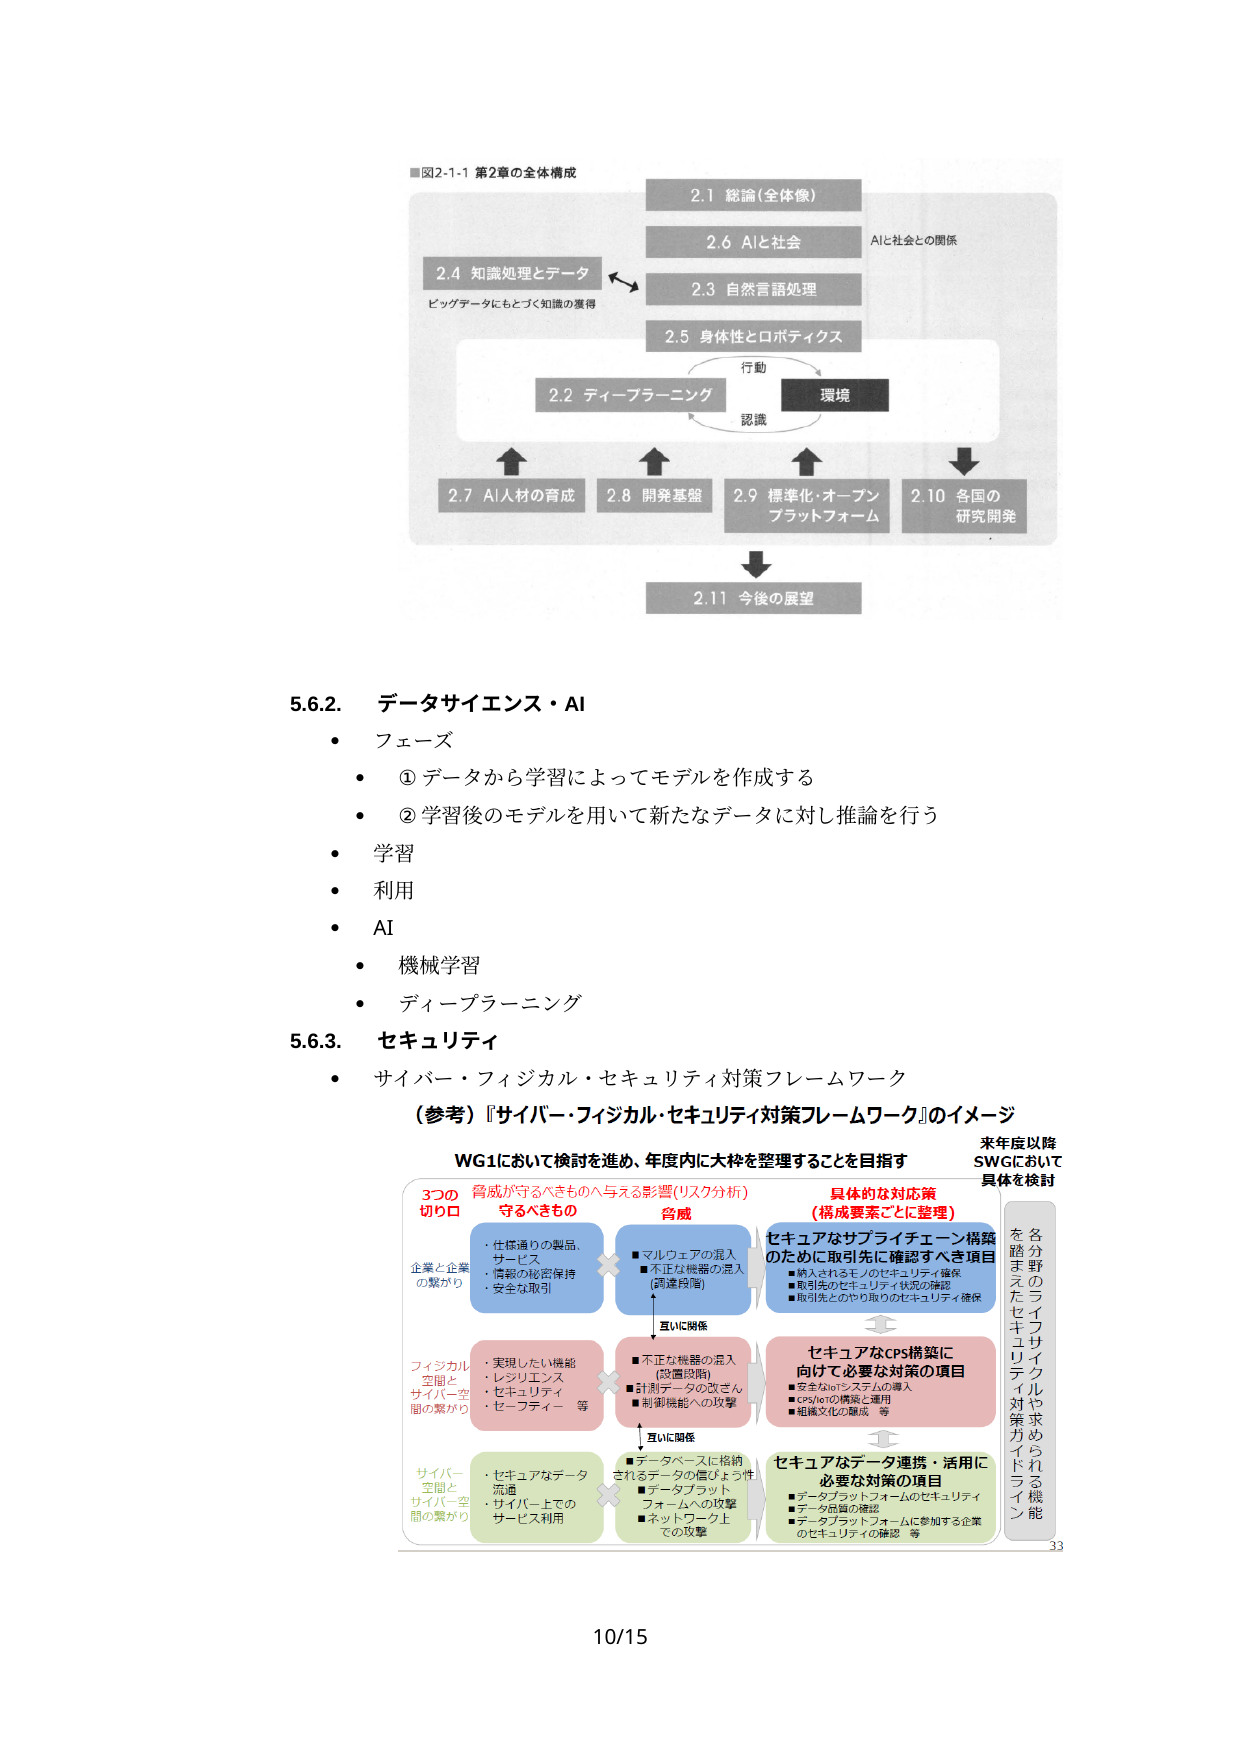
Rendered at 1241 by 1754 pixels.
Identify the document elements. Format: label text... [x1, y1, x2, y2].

subtitle セキュリティ [290, 1021, 1063, 1058]
picture [398, 1095, 1063, 1552]
list 機械学習 [356, 946, 1063, 983]
list AI [331, 908, 1063, 946]
subtitle データサイエンス・AI [290, 683, 1063, 721]
list 学習 [331, 833, 1063, 871]
picture [398, 158, 1063, 620]
list ①データから学習によってモデルを作成する [356, 758, 1063, 796]
list サイバー・フィジカル・セキュリティ対策フレームワーク [331, 1058, 1063, 1096]
list ②学習後のモデルを用いて新たなデータに対し推論を行う [356, 796, 1063, 833]
list ディープラーニング [356, 983, 1063, 1021]
list 利用 [331, 871, 1063, 908]
list フェーズ [331, 721, 1063, 758]
